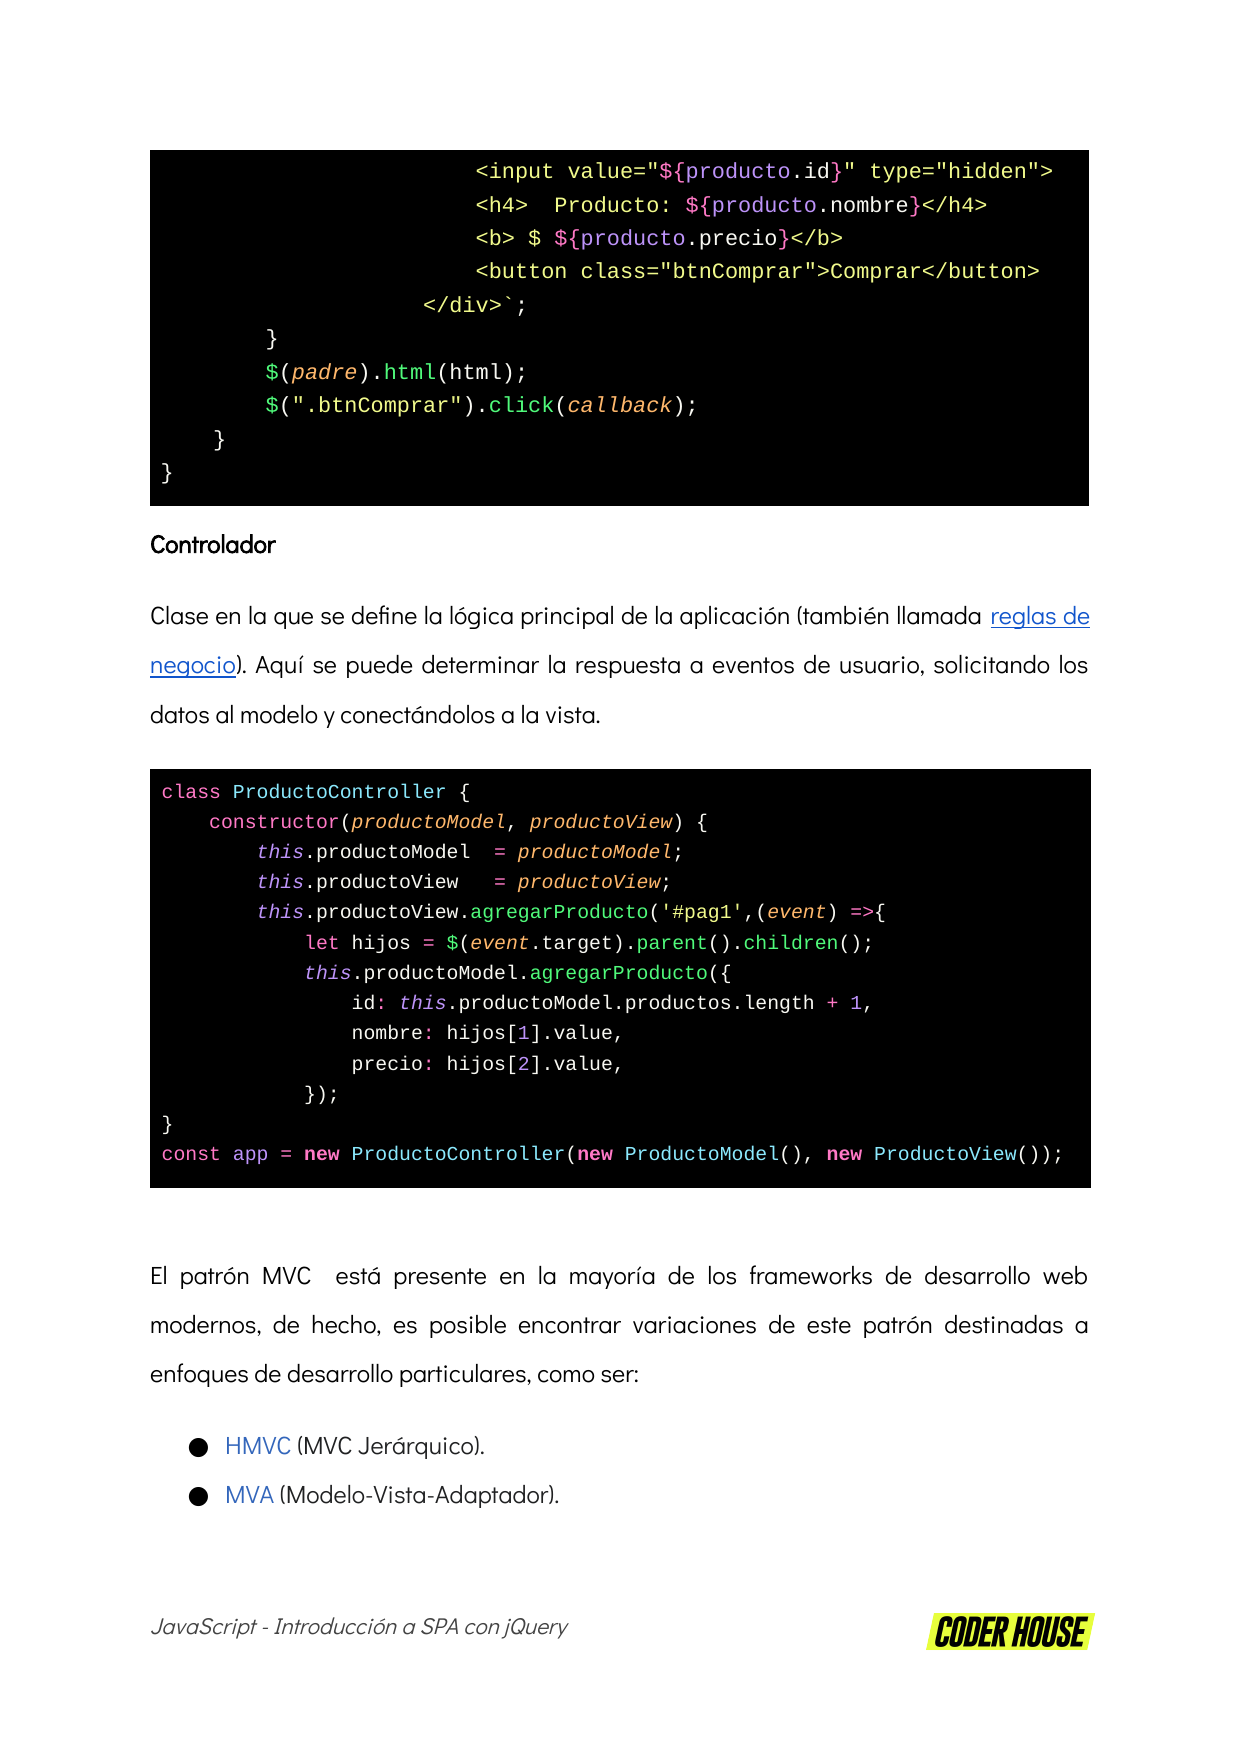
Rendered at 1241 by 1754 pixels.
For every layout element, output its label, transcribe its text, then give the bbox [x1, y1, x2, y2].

picture [922, 1607, 1099, 1656]
list HMVC (MVC Jerárquico). [187, 1428, 1090, 1461]
text Clase en la que se define la lógica principal de la aplicación (también llamada reglas de negocio). Aquí se puede determinar la respuesta a eventos de usuario, solicitando los datos al modelo y conectándolos a la vista. [150, 599, 1090, 730]
text El patrón MVC está presente en la mayoría de los frameworks de desarrollo web modernos, de hecho, es posible encontrar variaciones de este patrón destinadas a enfoques de desarrollo particulares, como ser: [150, 1258, 1090, 1389]
list MVA (Modelo-Vista-Adaptador). [187, 1478, 1090, 1511]
table_header class ProductoController { constructor(productoModel, productoView) { this.productoModel = productoModel; this.productoView = productoView; this.productoView.agregarProducto('#pag1',(event) =>{ let hijos = $(event.target).parent().children(); this.productoModel.agregarProducto({ id: this.productoModel.productos.length + 1, nombre: hijos[1].value, precio: hijos[2].value, }); } const app = new ProductoController(new ProductoModel(), new ProductoView()); [152, 771, 1089, 1186]
text Controlador [150, 527, 1090, 559]
